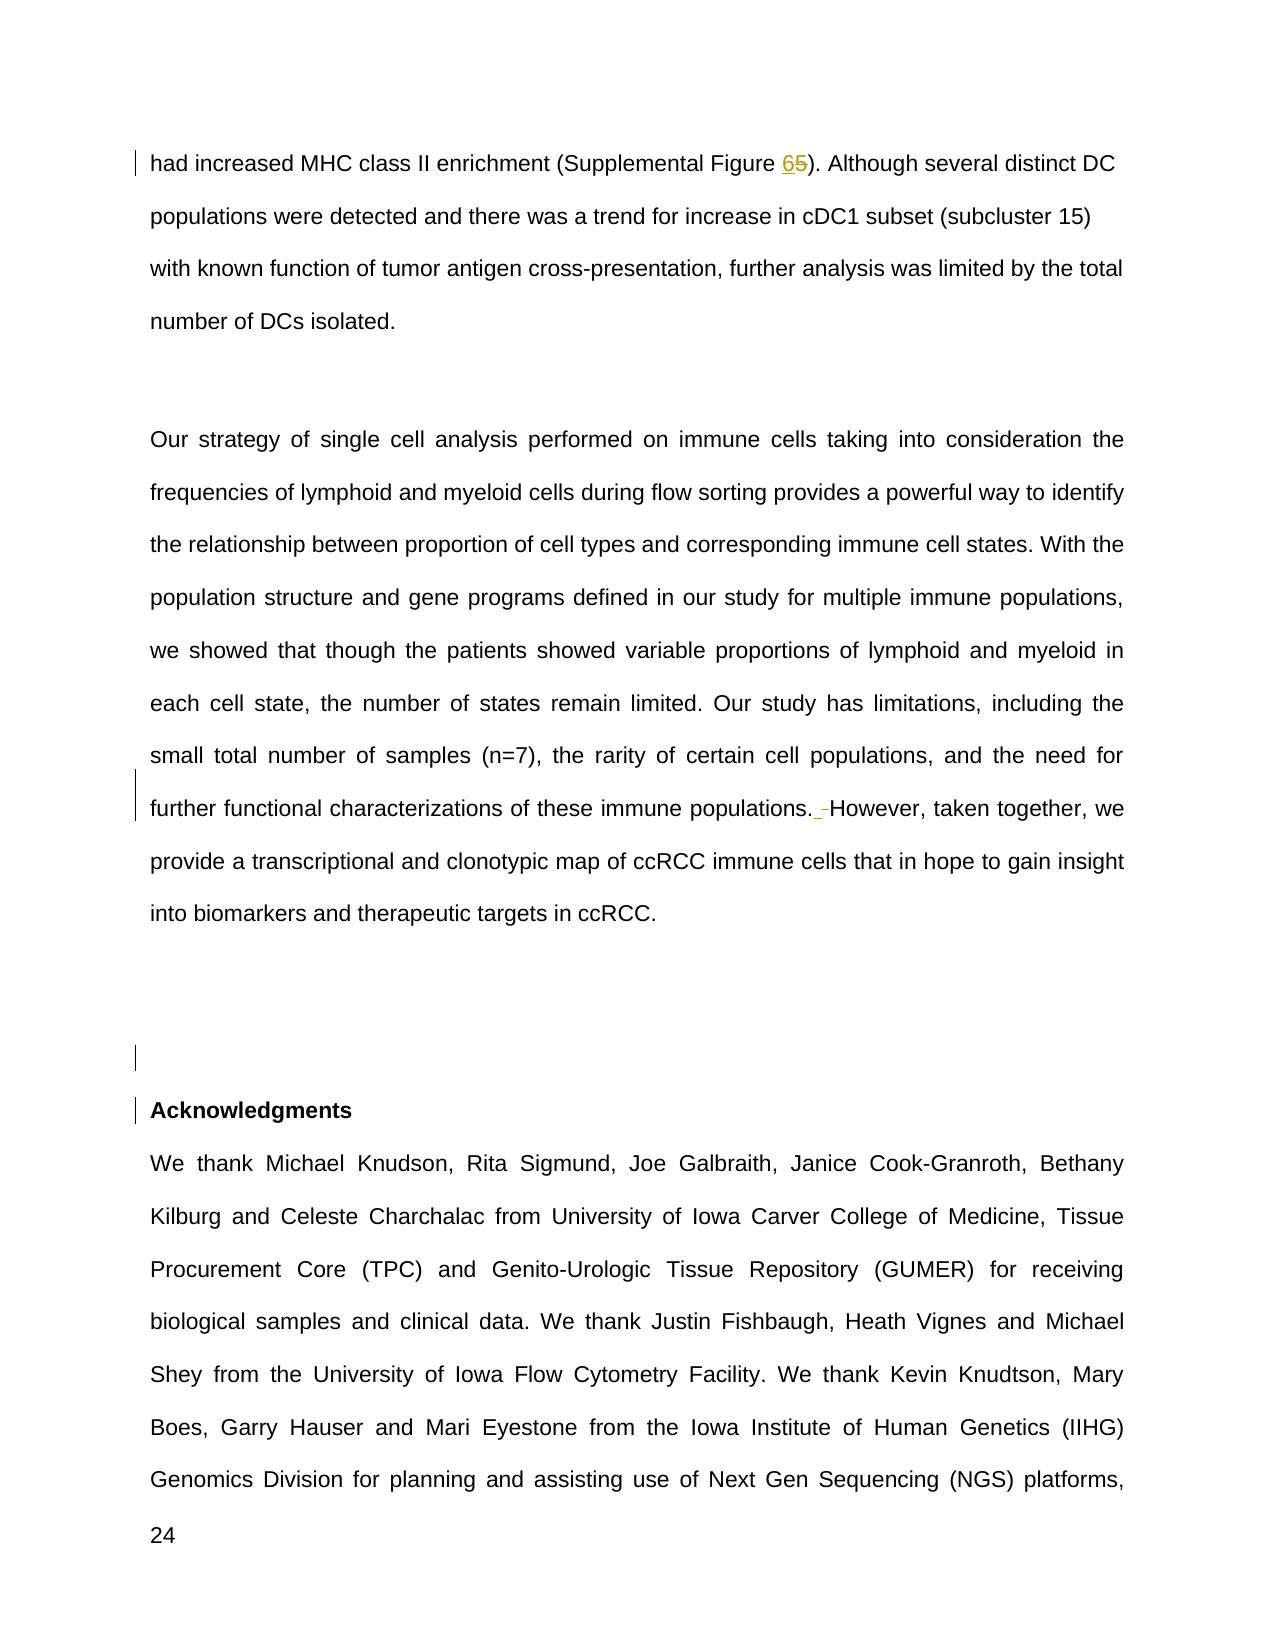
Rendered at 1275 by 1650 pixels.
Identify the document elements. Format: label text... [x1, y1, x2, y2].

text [150, 1150, 1125, 1493]
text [150, 150, 1125, 334]
text Our strategy of single cell analysis performed on immune cells taking into consideration the frequencies of lymphoid and myeloid cells during flow sorting provides a powerful way to identify the relationship between proportion of cell types and corresponding immune cell states. With the population structure and gene programs defined in our study for multiple immune populations, we showed that though the patients showed variable proportions of lymphoid and myeloid in each cell state, the number of states remain limited. Our study has limitations, including the small total number of samples (n=7), the rarity of certain cell populations, and the need for further functional characterizations of these immune populations.However, taken together, we provide a transcriptional and clonotypic map of ccRCC immune cells that in hope to gain insight into biomarkers and therapeutic targets in ccRCC. [150, 426, 1125, 927]
text Acknowledgments [150, 1097, 1125, 1124]
